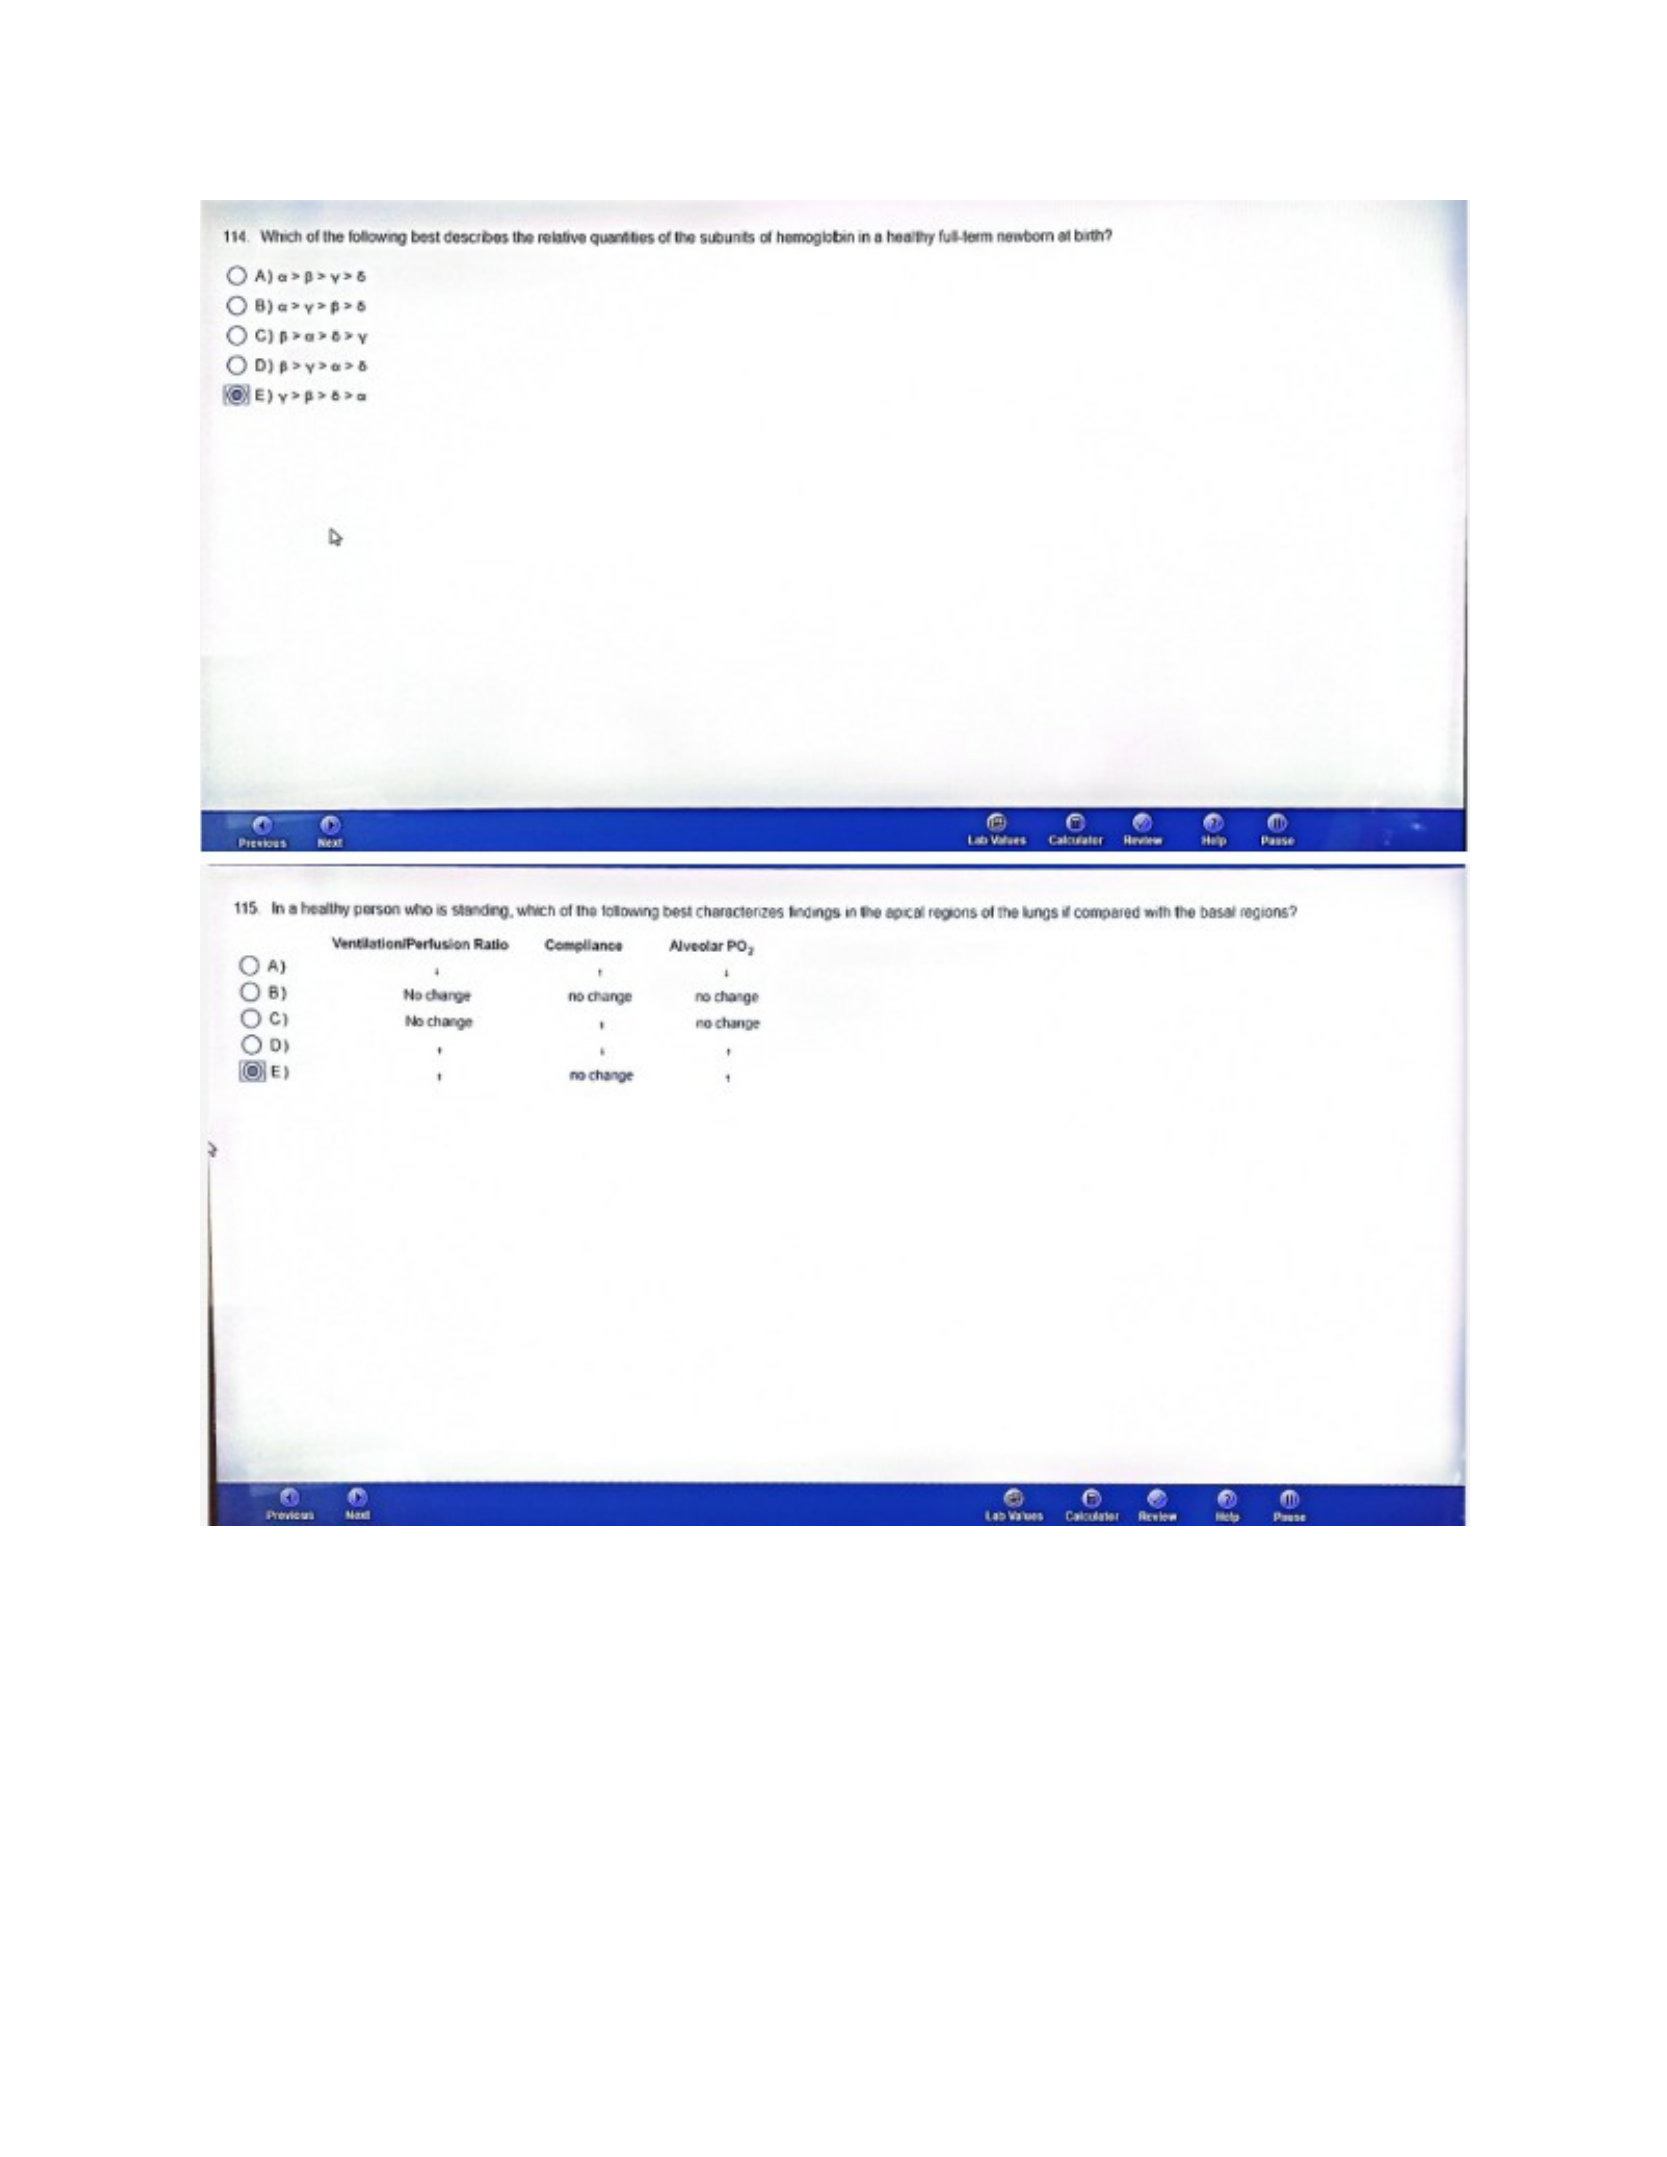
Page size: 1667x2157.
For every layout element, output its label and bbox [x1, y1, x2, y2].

picture [200, 200, 1470, 1526]
